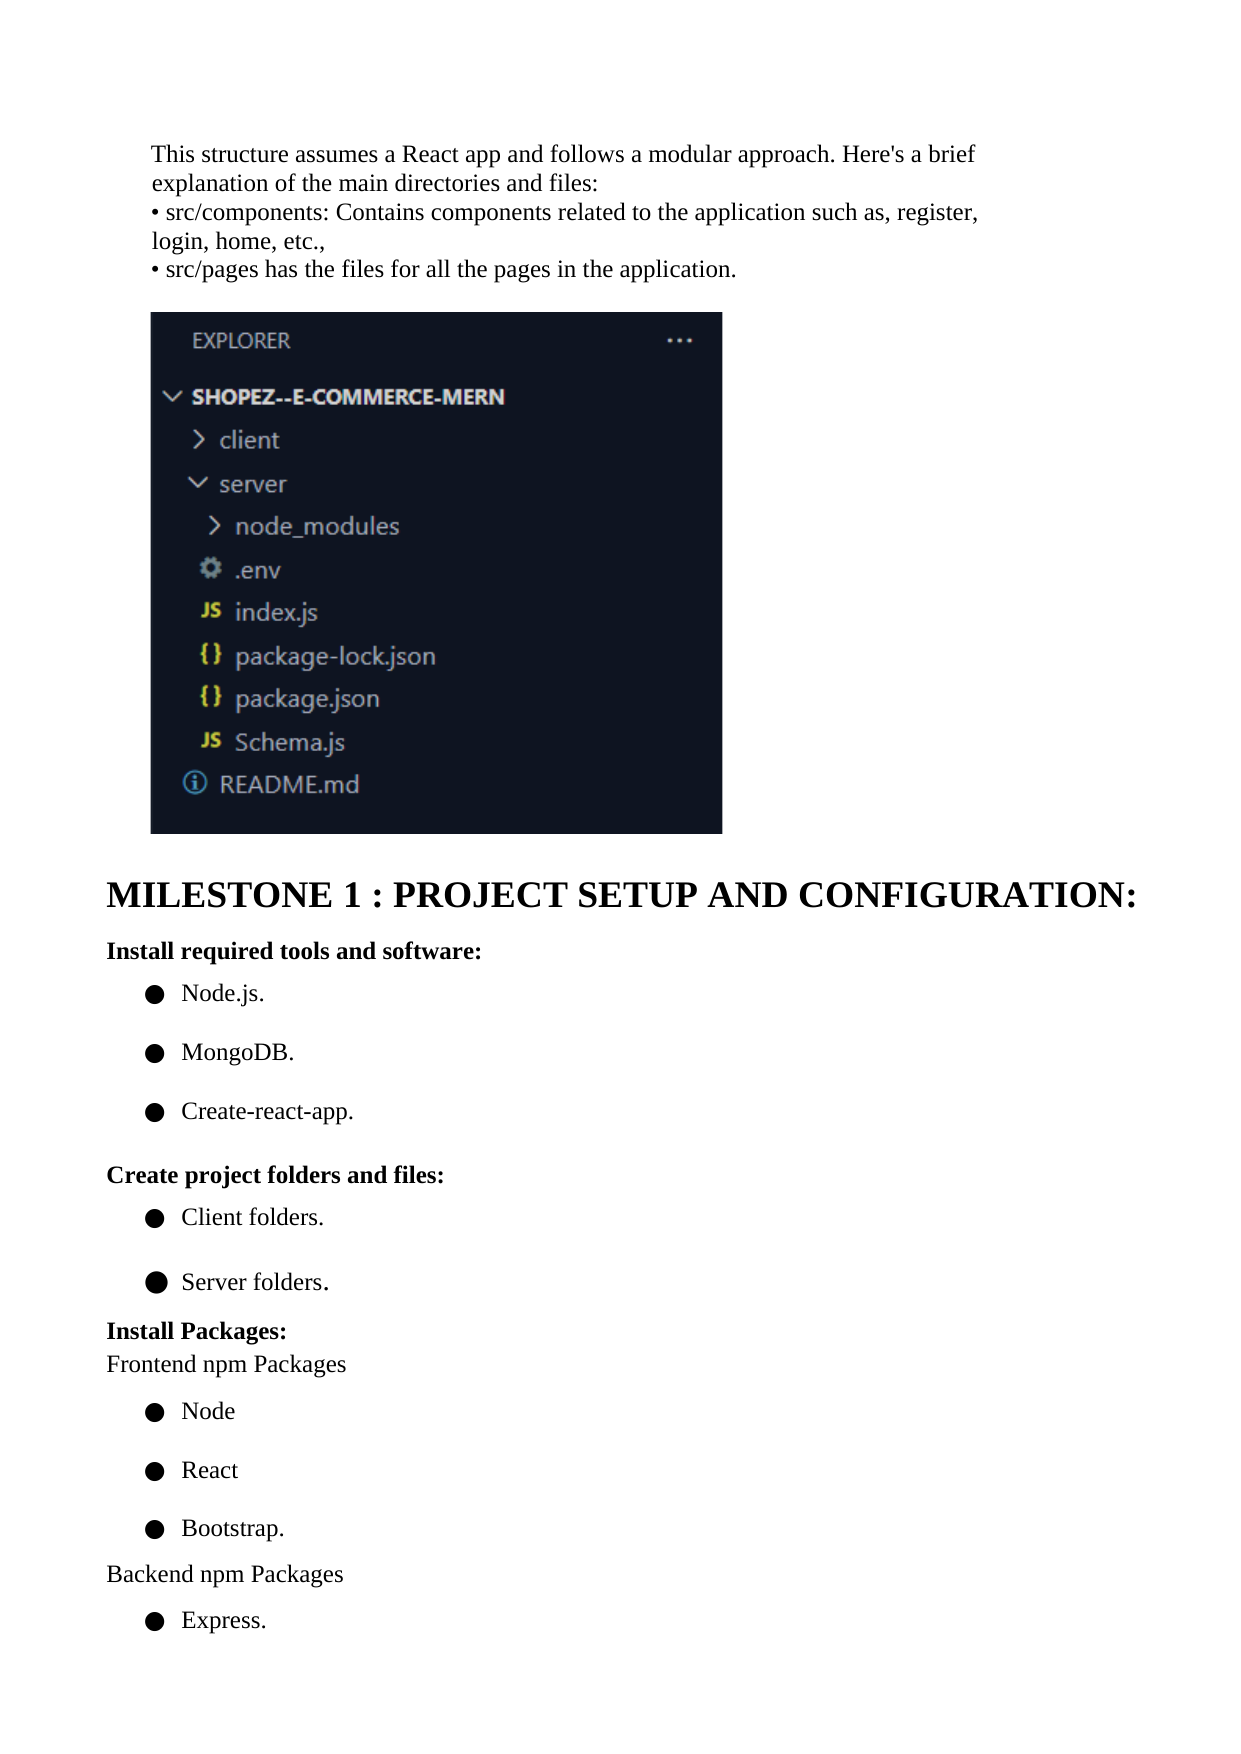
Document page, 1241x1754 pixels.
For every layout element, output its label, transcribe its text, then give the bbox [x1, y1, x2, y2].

list Node [144, 1382, 1143, 1433]
list MongoDB. [144, 1023, 1143, 1074]
text • src/pages has the files for all the pages in the application. [151, 254, 1015, 283]
text Install Packages: [106, 1316, 1143, 1345]
list Bootstrap. [144, 1500, 1143, 1551]
list Server folders. [144, 1247, 1143, 1307]
text This structure assumes a React app and follows a modular approach. Here's a brief explanation of the main directories and files: [151, 139, 1015, 197]
text Frontend npm Packages [106, 1349, 1143, 1378]
list Create-react-app. [144, 1082, 1143, 1133]
list Node.js. [144, 964, 1143, 1016]
subtitle MILESTONE 1 : PROJECT SETUP AND CONFIGURATION: [106, 873, 1143, 916]
text Create project folders and files: [106, 1160, 1143, 1188]
list Client folders. [144, 1188, 1143, 1240]
list React [144, 1441, 1143, 1492]
text • src/components: Contains components related to the application such as, register, login, home, etc., [151, 197, 1015, 254]
text Install required tools and software: [106, 936, 1143, 964]
picture [150, 312, 723, 834]
list Express. [144, 1592, 1143, 1643]
text Backend npm Packages [106, 1559, 1143, 1587]
